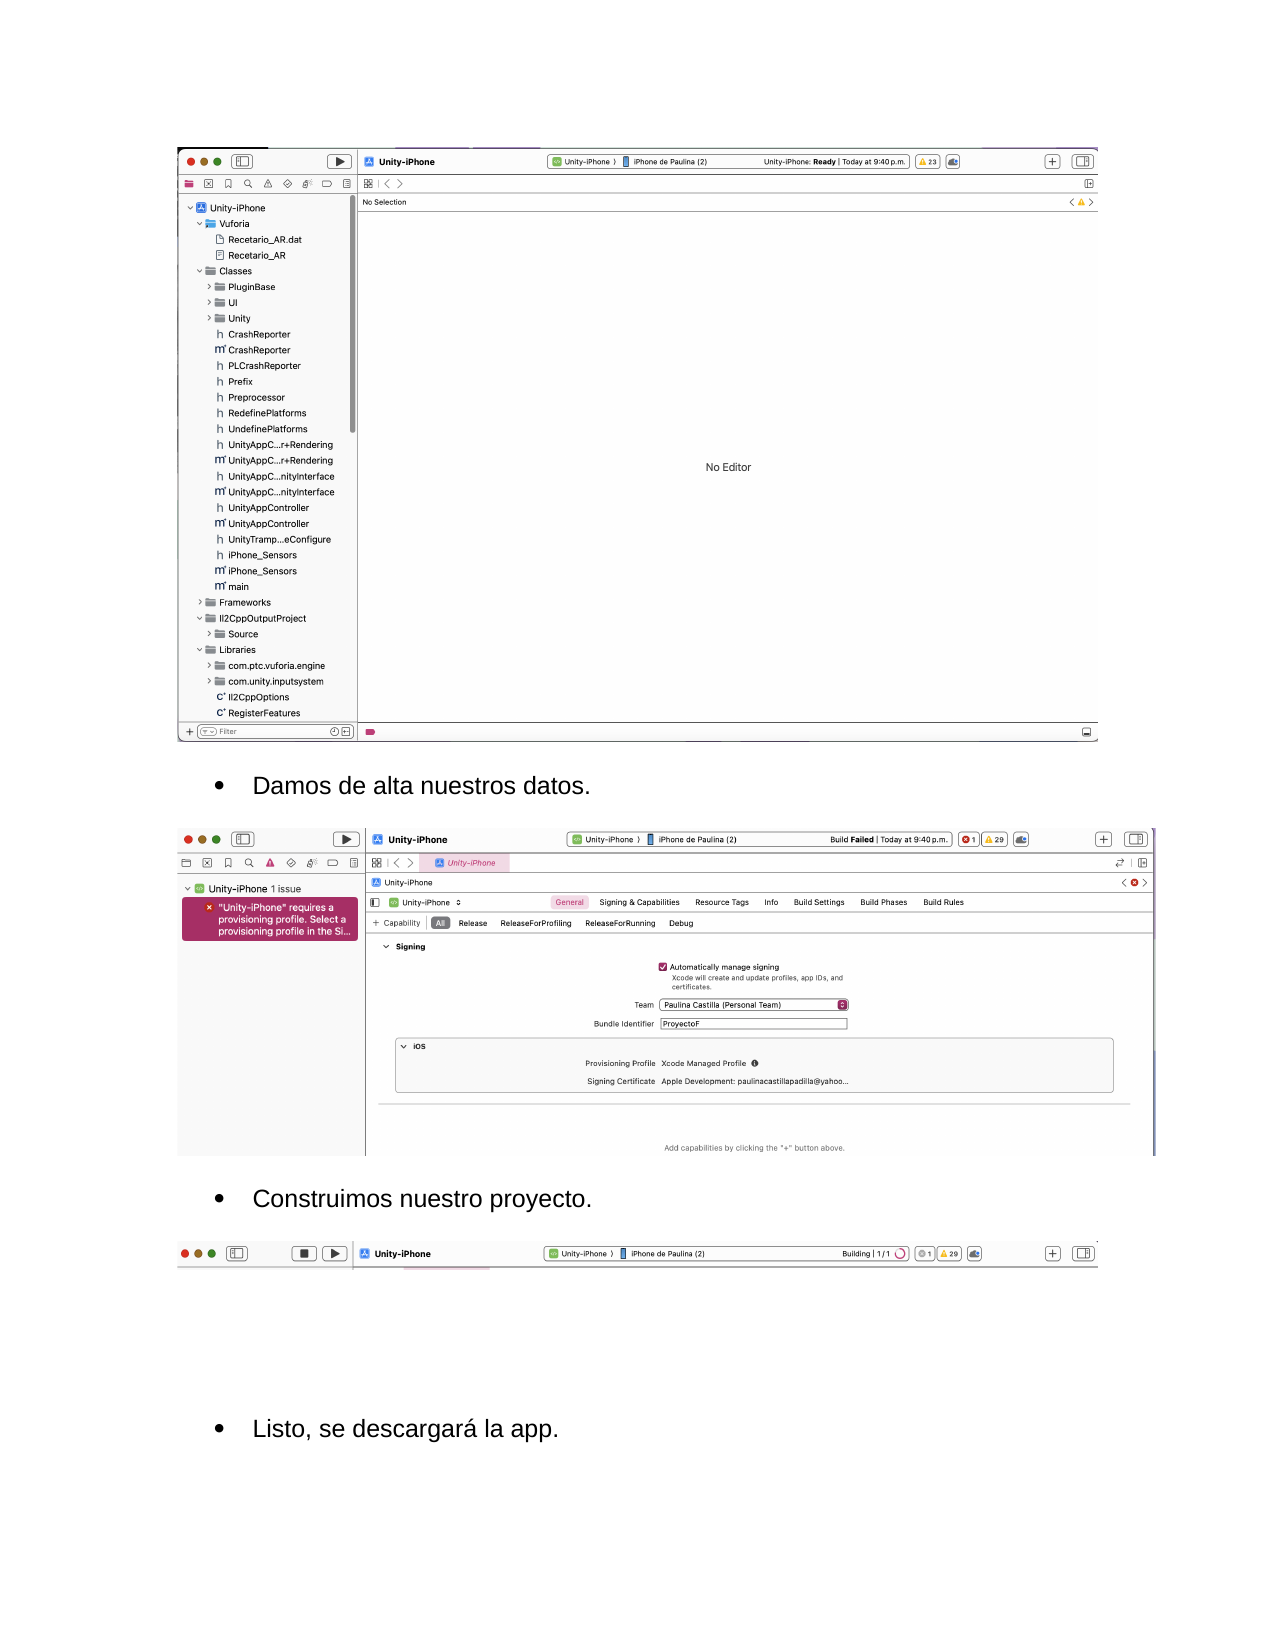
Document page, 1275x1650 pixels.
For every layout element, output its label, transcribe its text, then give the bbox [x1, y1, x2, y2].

picture [177, 147, 1098, 742]
picture [177, 828, 1156, 1156]
list Listo, se descargará la app. [215, 1414, 1098, 1443]
picture [177, 1241, 1098, 1270]
list Damos de alta nuestros datos. [215, 771, 1098, 799]
list Construimos nuestro proyecto. [215, 1184, 1098, 1213]
